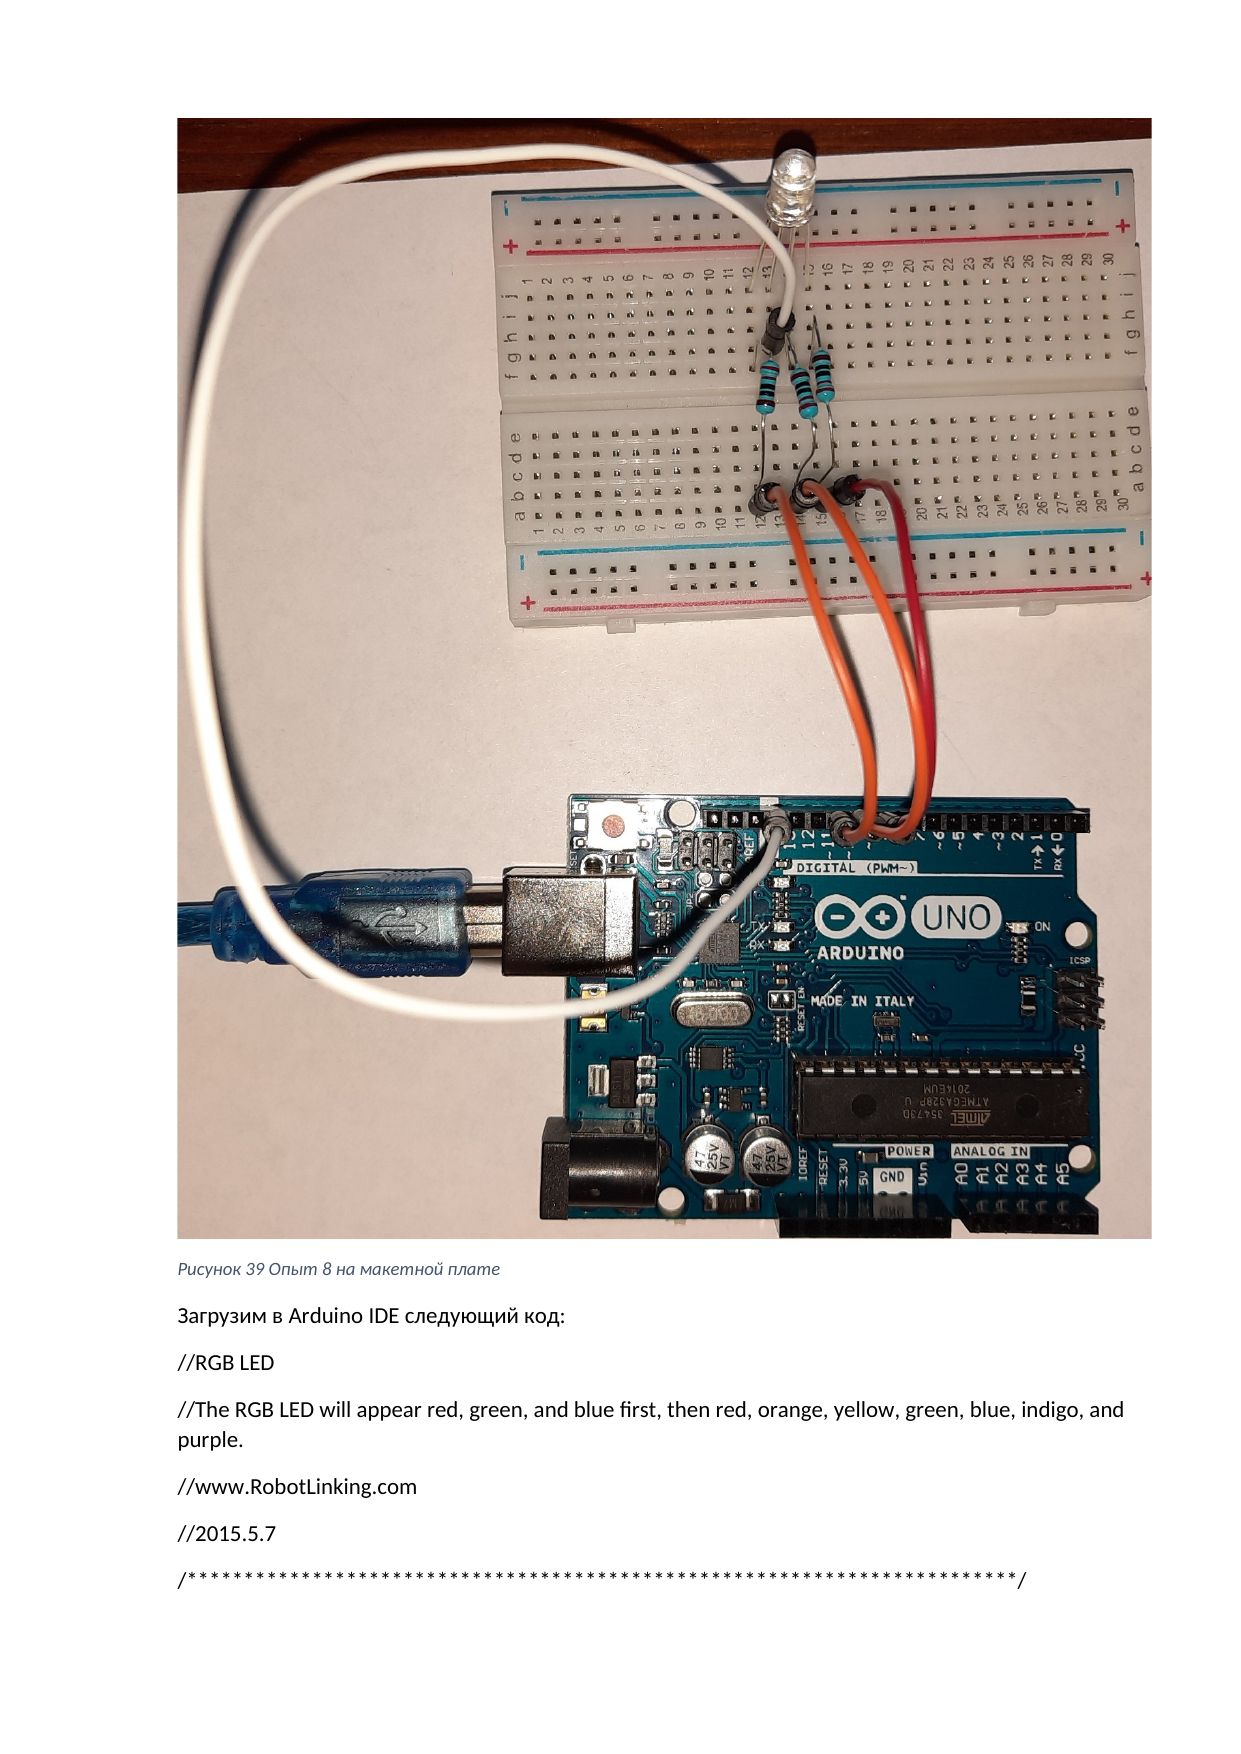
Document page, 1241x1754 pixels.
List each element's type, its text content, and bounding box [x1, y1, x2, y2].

text /*************************************************************************/ [177, 1566, 1152, 1594]
text //RGB LED [177, 1348, 1152, 1376]
text //www.RobotLinking.com [177, 1472, 1152, 1500]
text Загрузим в Arduino IDE следующий код: [177, 1301, 1152, 1329]
text Рисунок 39 Опыт 8 на макетной плате [177, 1258, 1152, 1281]
text //The RGB LED will appear red, green, and blue first, then red, orange, yellow, green, blue, indigo, and purple. [177, 1395, 1152, 1453]
picture [177, 118, 1152, 1239]
text //2015.5.7 [177, 1519, 1152, 1547]
